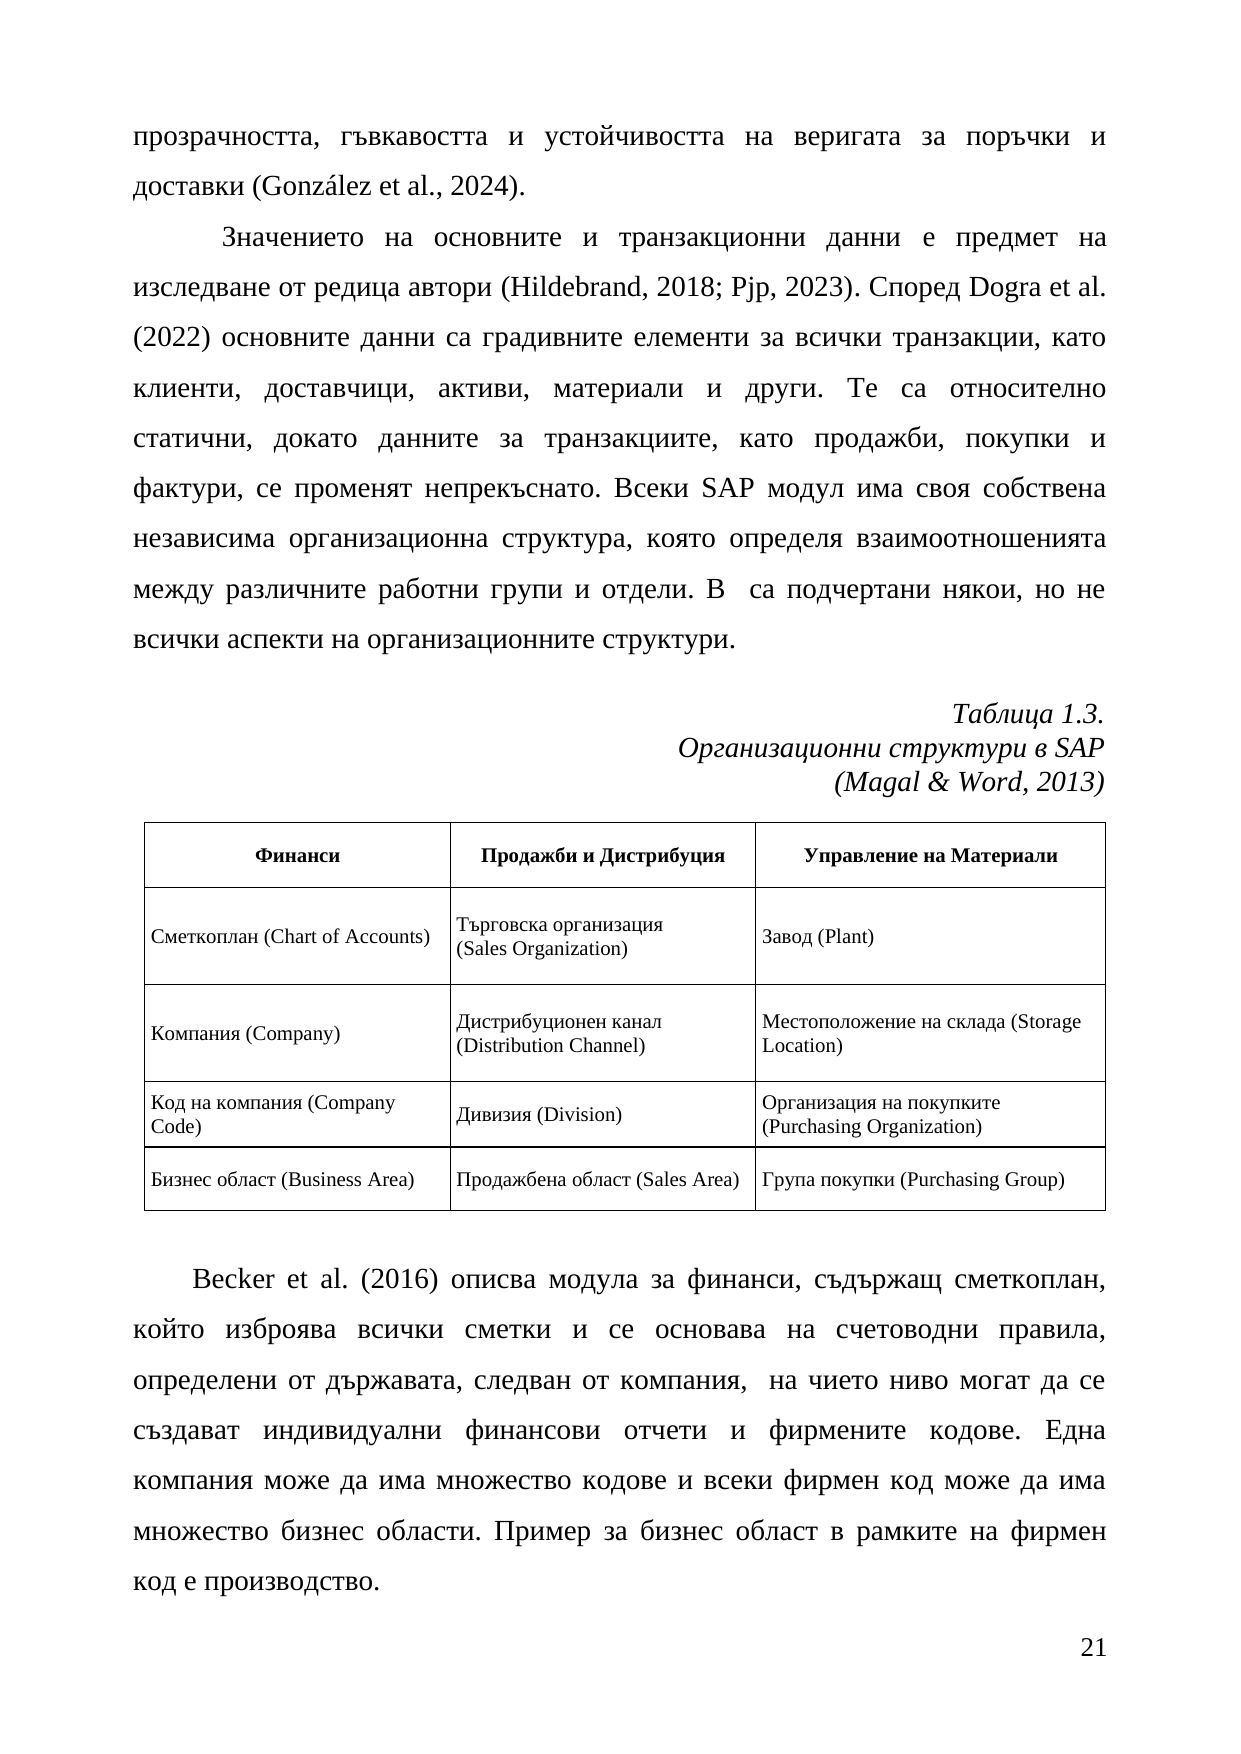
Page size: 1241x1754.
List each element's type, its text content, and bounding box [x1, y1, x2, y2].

table_cell Дистрибуционен канал (Distribution Channel) [451, 985, 755, 1081]
table_header Продажби и Дистрибуция [451, 823, 755, 887]
table_cell Код на компания (Company Code) [145, 1082, 450, 1146]
title Таблица 1.3. Организационни структури в SAP (Magal & Word, 2013) [133, 697, 1107, 797]
text Значението на основните и транзакционни данни е предмет на изследване от редица автори (Hildebrand, 2018; Pjp, 2023). Според Dogra et al. (2022) основните данни са градивните елементи за всички транзакции, като клиенти, доставчици, активи, материали и други. Те са относително статични, докато данните за транзакциите, като продажби, покупки и фактури, се променят непрекъснато. Всеки SAP модул има своя собствена независима организационна структура, която определя взаимоотношенията между различните работни групи и отдели. В са подчертани някои, но не всички аспекти на организационните структури. [133, 219, 1107, 655]
table_header Управление на Материали [756, 823, 1105, 887]
table_cell Местоположение на склада (Storage Location) [756, 985, 1105, 1081]
table_cell Компания (Company) [145, 985, 450, 1081]
table_cell Tърговска организация (Sales Organization) [451, 888, 755, 984]
table_cell Сметкоплан (Chart of Accounts) [145, 888, 450, 984]
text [133, 118, 1107, 202]
table_cell Организация на покупките (Purchasing Organization) [756, 1082, 1105, 1146]
table_cell Бизнес област (Business Area) [145, 1148, 450, 1210]
text Becker et al. (2016) описва модула за финанси, съдържащ сметкоплан, който изброява всички сметки и се основава на счетоводни правила, определени от държавата, следван от компания, на чието ниво могат да се създават индивидуални финансови отчети и фирмените кодове. Една компания може да има множество кодове и всеки фирмен код може да има множество бизнес области. Пример за бизнес област в рамките на фирмен код е производство. [133, 1261, 1107, 1597]
table_header Финанси [145, 823, 450, 887]
table_cell Завод (Plant) [756, 888, 1105, 984]
table_cell Дивизия (Division) [451, 1082, 755, 1146]
table_cell Продажбена област (Sales Area) [451, 1148, 755, 1210]
table_cell Група покупки (Purchasing Group) [756, 1148, 1105, 1210]
